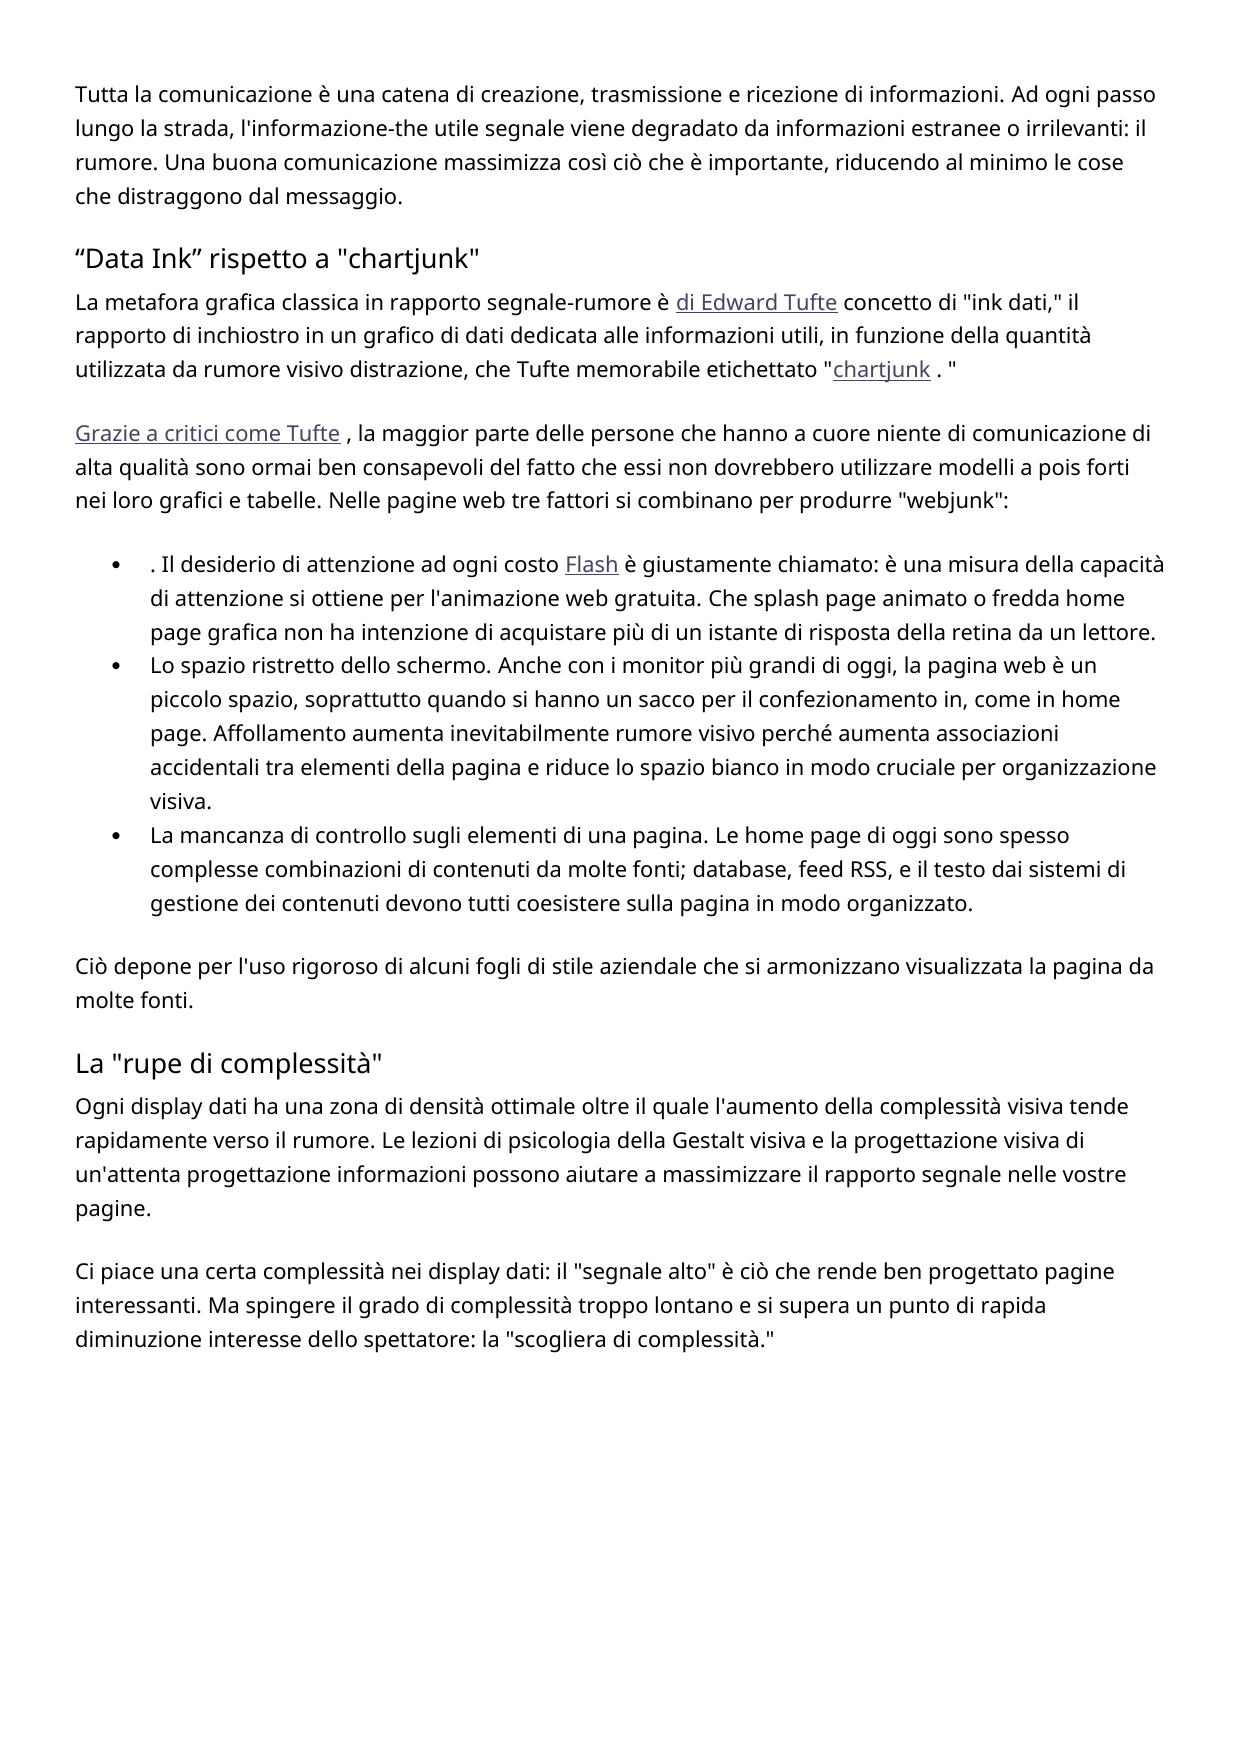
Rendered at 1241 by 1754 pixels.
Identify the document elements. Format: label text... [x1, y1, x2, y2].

text Ogni display dati ha una zona di densità ottimale oltre il quale l'aumento della complessità visiva tende rapidamente verso il rumore. Le lezioni di psicologia della Gestalt visiva e la progettazione visiva di un'attenta progettazione informazioni possono aiutare a massimizzare il rapporto segnale nelle vostre pagine. [75, 1087, 1165, 1222]
text Ci piace una certa complessità nei display dati: il "segnale alto" è ciò che rende ben progettato pagine interessanti. Ma spingere il grado di complessità troppo lontano e si supera un punto di rapida diminuzione interesse dello spettatore: la "scogliera di complessità." [75, 1252, 1165, 1353]
subtitle “Data Ink” rispetto a "chartjunk" [75, 240, 1165, 277]
text Ciò depone per l'uso rigoroso di alcuni fogli di stile aziendale che si armonizzano visualizzata la pagina da molte fonti. [75, 947, 1165, 1015]
list . Il desiderio di attenzione ad ogni costo Flash è giustamente chiamato: è una misura della capacità di attenzione si ottiene per l'animazione web gratuita. Che splash page animato o fredda home page grafica non ha intenzione di acquistare più di un istante di risposta della retina da un lettore. [112, 544, 1165, 646]
list Lo spazio ristretto dello schermo. Anche con i monitor più grandi di oggi, la pagina web è un piccolo spazio, soprattutto quando si hanno un sacco per il confezionamento in, come in home page. Affollamento aumenta inevitabilmente rumore visivo perché aumenta associazioni accidentali tra elementi della pagina e riduce lo spazio bianco in modo cruciale per organizzazione visiva. [112, 646, 1165, 816]
text Grazie a critici come Tufte , la maggior parte delle persone che hanno a cuore niente di comunicazione di alta qualità sono ormai ben consapevoli del fatto che essi non dovrebbero utilizzare modelli a pois forti nei loro grafici e tabelle. Nelle pagine web tre fattori si combinano per produrre "webjunk": [75, 413, 1165, 515]
text La metafora grafica classica in rapporto segnale-rumore è di Edward Tufte concetto di "ink dati," il rapporto di inchiostro in un grafico di dati dedicata alle informazioni utili, in funzione della quantità utilizzata da rumore visivo distrazione, che Tufte memorabile etichettato "chartjunk . " [75, 282, 1165, 384]
list La mancanza di controllo sugli elementi di una pagina. Le home page di oggi sono spesso complesse combinazioni di contenuti da molte fonti; database, feed RSS, e il testo dai sistemi di gestione dei contenuti devono tutti coesistere sulla pagina in modo organizzato. [112, 816, 1165, 918]
text Tutta la comunicazione è una catena di creazione, trasmissione e ricezione di informazioni. Ad ogni passo lungo la strada, l'informazione-the utile segnale viene degradato da informazioni estranee o irrilevanti: il rumore. Una buona comunicazione massimizza così ciò che è importante, riducendo al minimo le cose che distraggono dal messaggio. [75, 75, 1165, 211]
subtitle La "rupe di complessità" [75, 1044, 1165, 1081]
